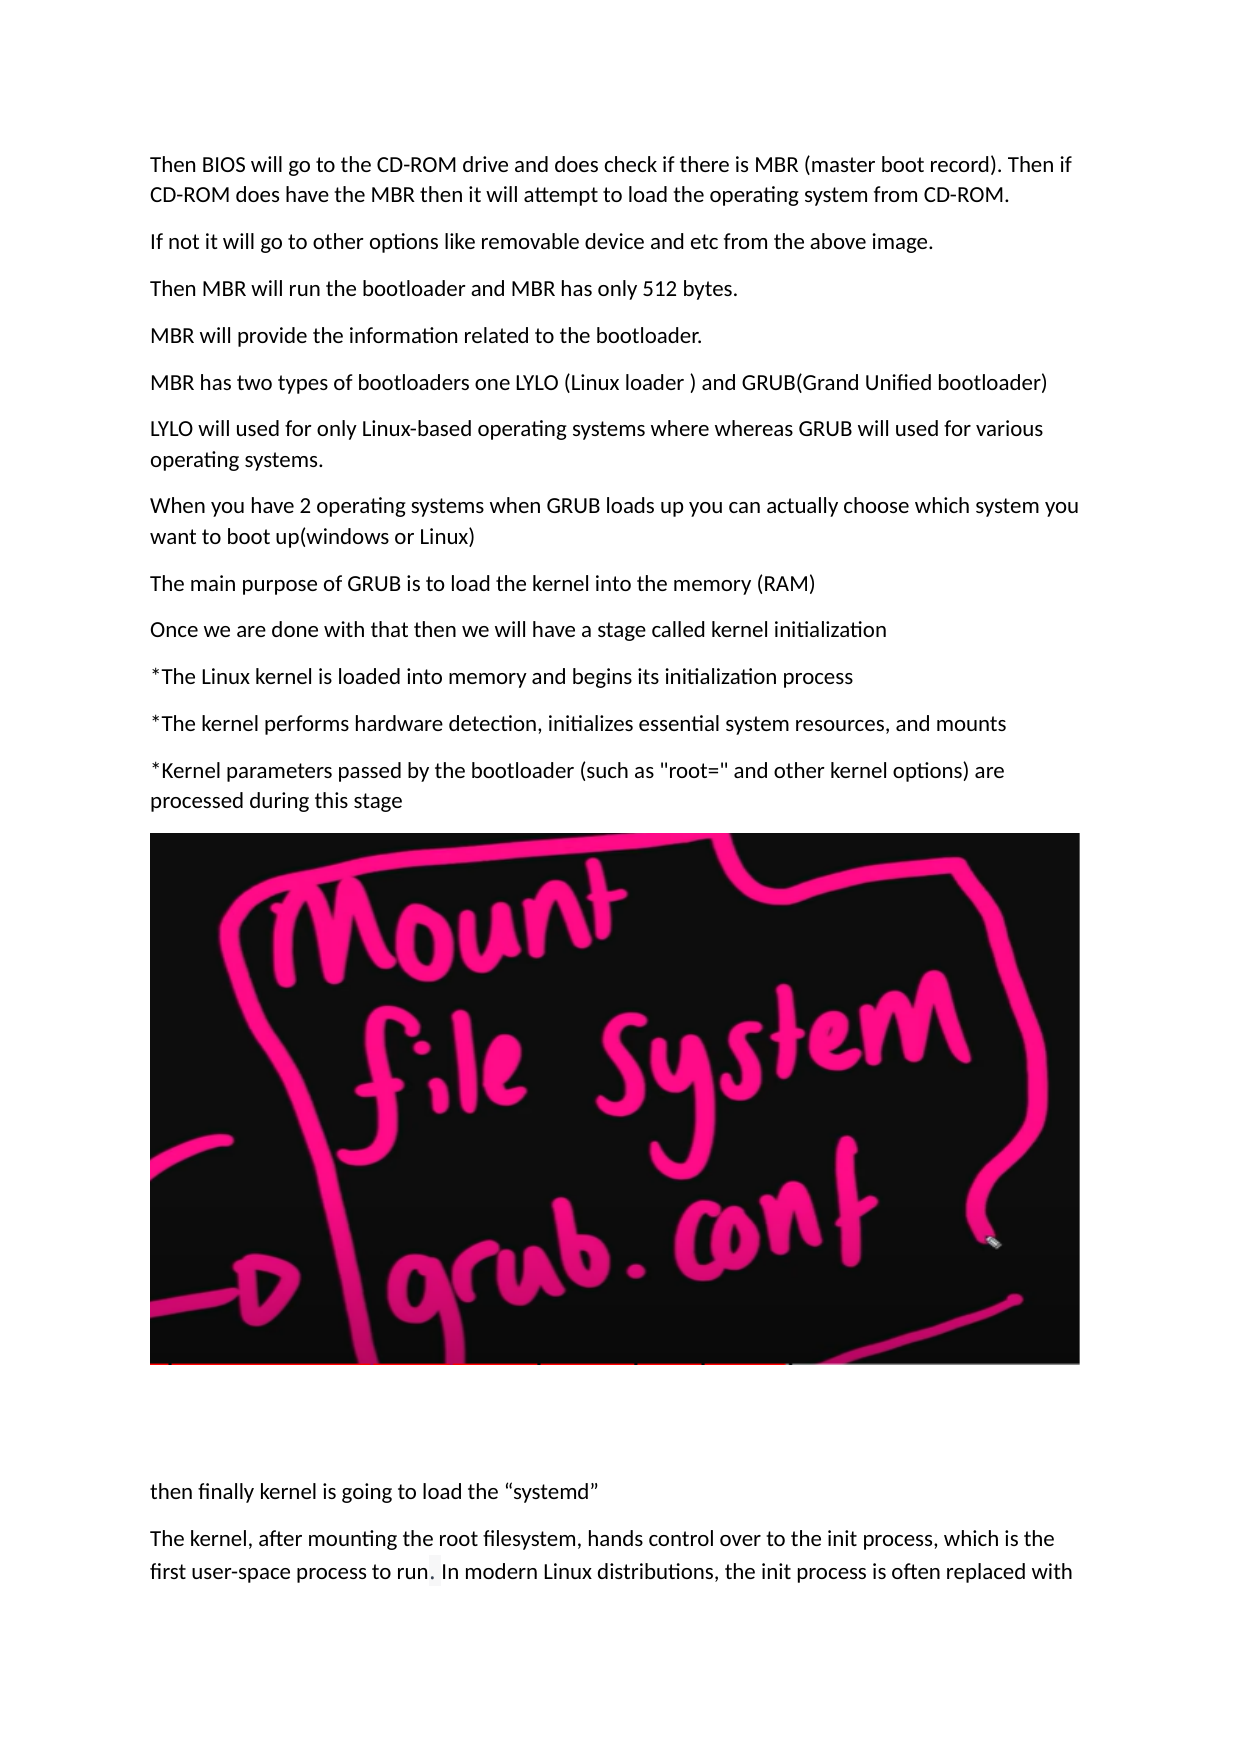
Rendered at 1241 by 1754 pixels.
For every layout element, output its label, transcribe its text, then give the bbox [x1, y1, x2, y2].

text *Kernel parameters passed by the bootloader (such as "root=" and other kernel options) are processed during this stage [150, 756, 1090, 814]
text Once we are done with that then we will have a stage called kernel initialization [150, 616, 1090, 644]
text Then BIOS will go to the CD-ROM drive and does check if there is MBR (master boot record). Then if CD-ROM does have the MBR then it will attempt to load the operating system from CD-ROM. [150, 150, 1090, 208]
text When you have 2 operating systems when GRUB loads up you can actually choose which system you want to boot up(windows or Linux) [150, 492, 1090, 550]
picture [150, 833, 1080, 1365]
text If not it will go to other options like removable device and etc from the above image. [150, 227, 1090, 255]
text LYLO will used for only Linux-based operating systems where whereas GRUB will used for various operating systems. [150, 414, 1090, 473]
text *The Linux kernel is loaded into memory and begins its initialization process [150, 662, 1090, 691]
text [150, 1524, 1090, 1586]
text MBR has two types of bootloaders one LYLO (Linux loader ) and GRUB(Grand Unified bootloader) [150, 368, 1090, 396]
text Then MBR will run the bootloader and MBR has only 512 bytes. [150, 274, 1090, 302]
text The main purpose of GRUB is to load the kernel into the memory (RAM) [150, 569, 1090, 597]
text then finally kernel is going to load the “systemd” [150, 1477, 1090, 1505]
text MBR will provide the information related to the bootloader. [150, 321, 1090, 349]
text *The kernel performs hardware detection, initializes essential system resources, and mounts [150, 709, 1090, 737]
